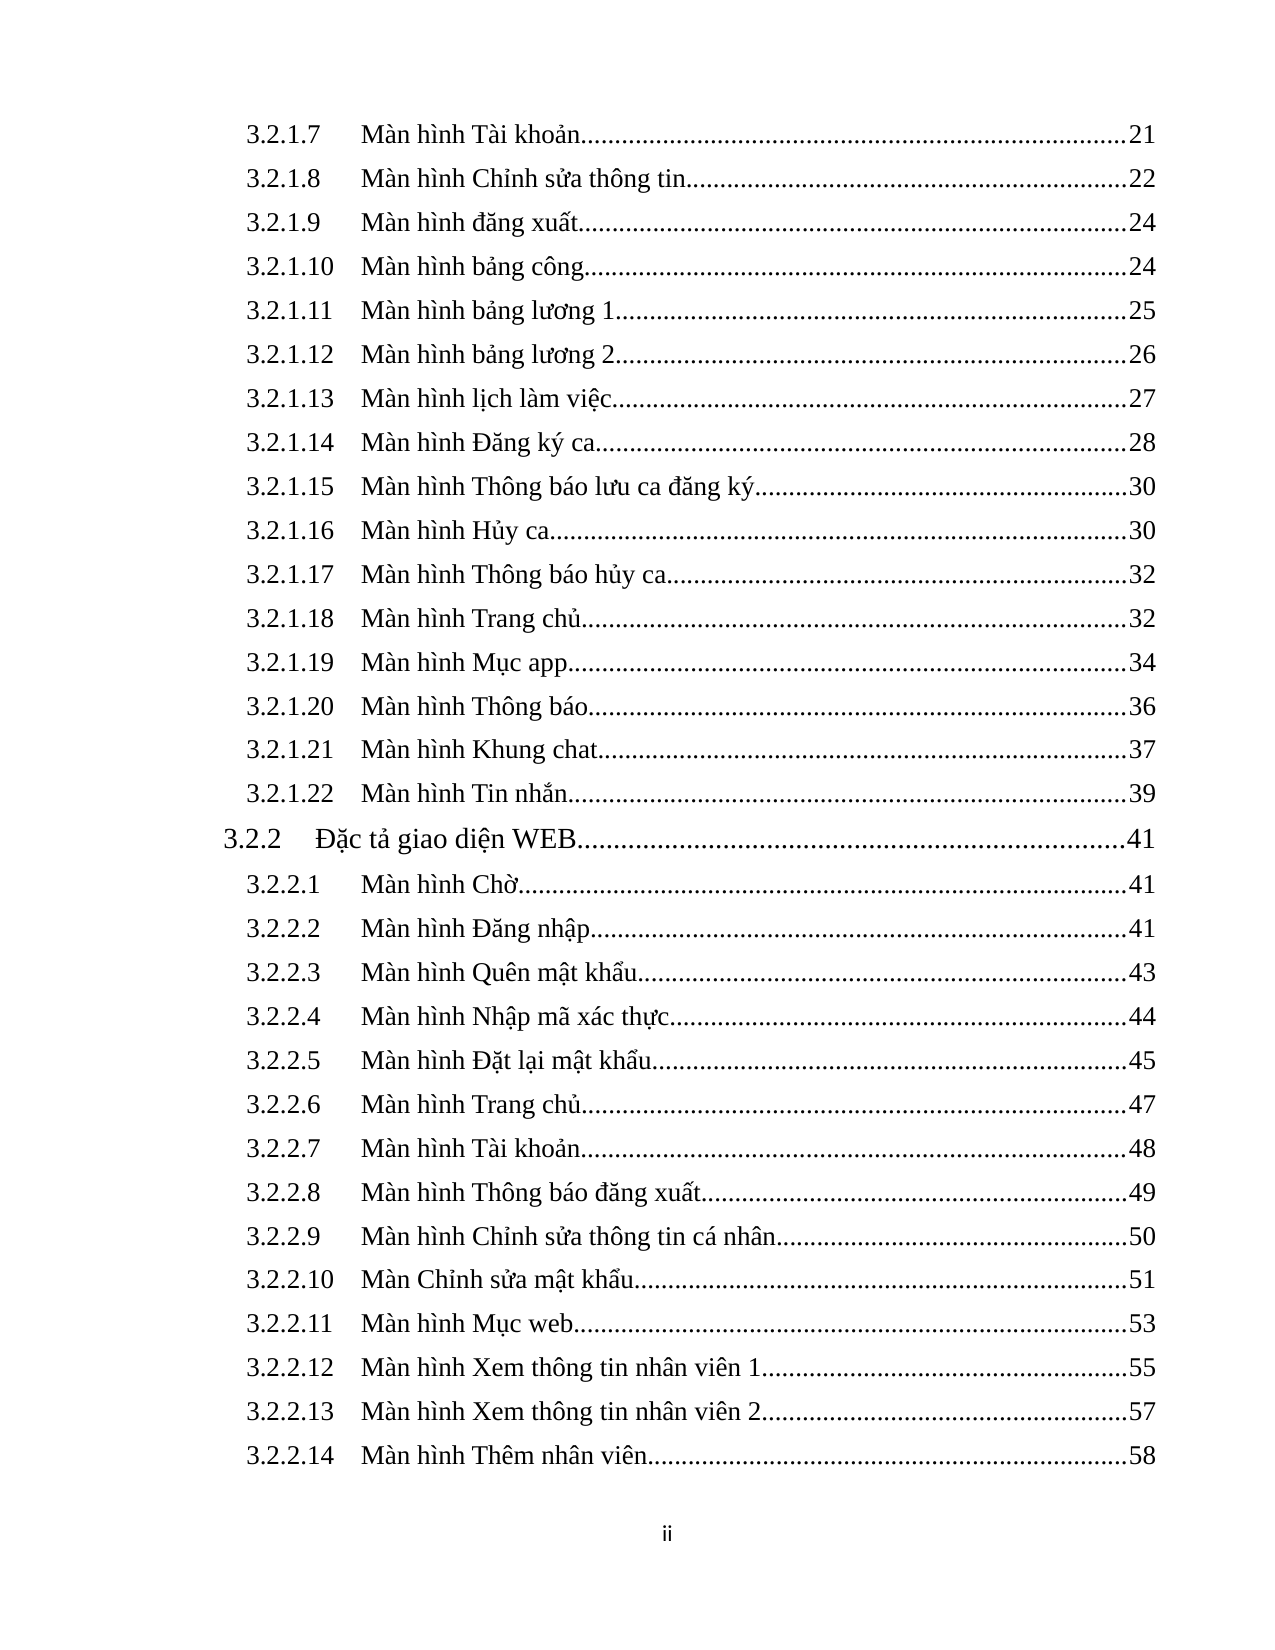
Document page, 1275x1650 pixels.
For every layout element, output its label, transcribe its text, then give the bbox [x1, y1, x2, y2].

text 3.2.2.8 Màn hình Thông báo đăng xuất 49 [246, 1176, 1157, 1207]
text 3.2.1.21 Màn hình Khung chat 37 [246, 733, 1157, 765]
text 3.2.2.10 Màn Chỉnh sửa mật khẩu 51 [246, 1264, 1157, 1295]
text 3.2.2.11 Màn hình Mục web 53 [246, 1308, 1157, 1339]
text 3.2.1.9 Màn hình đăng xuất 24 [246, 206, 1157, 237]
text 3.2.1.17 Màn hình Thông báo hủy ca 32 [246, 558, 1157, 589]
text 3.2.1.22 Màn hình Tin nhắn 39 [246, 777, 1157, 809]
text 3.2.2.13 Màn hình Xem thông tin nhân viên 2 57 [246, 1396, 1157, 1427]
text 3.2.1.20 Màn hình Thông báo 36 [246, 689, 1157, 721]
text 3.2.2.12 Màn hình Xem thông tin nhân viên 1 55 [246, 1352, 1157, 1383]
text 3.2.2.4 Màn hình Nhập mã xác thực 44 [246, 1000, 1157, 1031]
text 3.2.2.7 Màn hình Tài khoản 48 [246, 1132, 1157, 1163]
text 3.2.2.14 Màn hình Thêm nhân viên 58 [246, 1439, 1157, 1471]
text 3.2.1.15 Màn hình Thông báo lưu ca đăng ký 30 [246, 470, 1157, 501]
text 3.2.1.11 Màn hình bảng lương 1 25 [246, 294, 1157, 325]
text 3.2.1.10 Màn hình bảng công 24 [246, 250, 1157, 281]
text 3.2.1.8 Màn hình Chỉnh sửa thông tin 22 [246, 162, 1157, 193]
text 3.2.2.2 Màn hình Đăng nhập 41 [246, 912, 1157, 943]
text 3.2.2.3 Màn hình Quên mật khẩu 43 [246, 956, 1157, 987]
text 3.2.1.7 Màn hình Tài khoản 21 [246, 118, 1157, 149]
text 3.2.1.19 Màn hình Mục app 34 [246, 646, 1157, 677]
text 3.2.1.12 Màn hình bảng lương 2 26 [246, 338, 1157, 369]
text 3.2.1.14 Màn hình Đăng ký ca 28 [246, 426, 1157, 457]
text 3.2.1.18 Màn hình Trang chủ 32 [246, 602, 1157, 633]
text 3.2.2.1 Màn hình Chờ 41 [246, 868, 1157, 899]
text 3.2.2.9 Màn hình Chỉnh sửa thông tin cá nhân 50 [246, 1220, 1157, 1251]
text 3.2.2 Đặc tả giao diện WEB 41 [223, 821, 1157, 855]
text 3.2.2.5 Màn hình Đặt lại mật khẩu 45 [246, 1044, 1157, 1075]
text 3.2.1.13 Màn hình lịch làm việc 27 [246, 382, 1157, 413]
text 3.2.2.6 Màn hình Trang chủ 47 [246, 1088, 1157, 1119]
text 3.2.1.16 Màn hình Hủy ca 30 [246, 514, 1157, 545]
